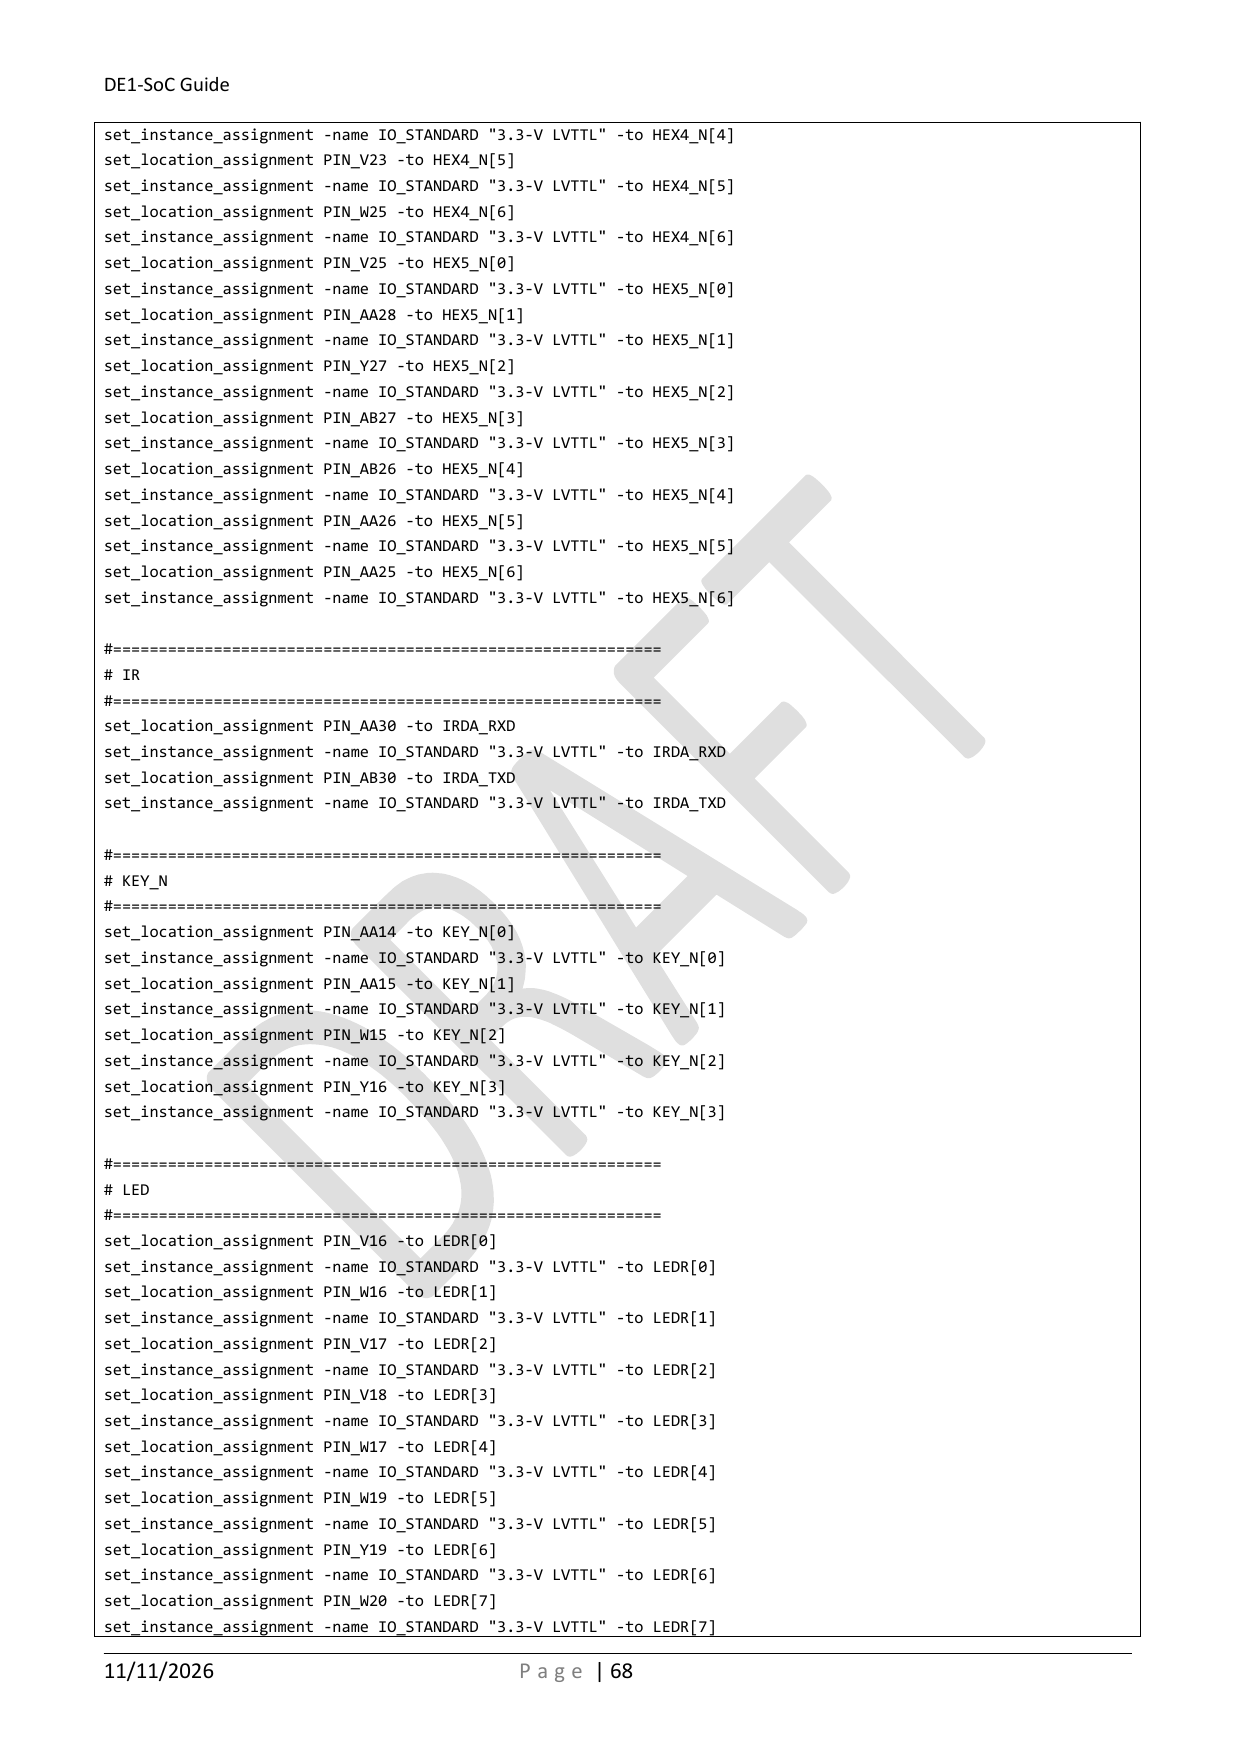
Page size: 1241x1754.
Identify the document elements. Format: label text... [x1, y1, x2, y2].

text set_location_assignment PIN_W20 -to LEDR[7] [95, 1588, 1140, 1611]
text set_instance_assignment -name IO_STANDARD "3.3-V LVTTL" -to LEDR[7] [95, 1614, 1140, 1636]
text set_location_assignment PIN_AA25 -to HEX5_N[6] [95, 559, 1140, 582]
text set_location_assignment PIN_AA14 -to KEY_N[0] [95, 919, 1140, 942]
text # KEY_N [95, 868, 1140, 890]
text set_location_assignment PIN_AB26 -to HEX5_N[4] [95, 456, 1140, 479]
text # IR [95, 662, 1140, 684]
text #============================================================ [95, 893, 1140, 916]
text set_location_assignment PIN_W19 -to LEDR[5] [95, 1485, 1140, 1508]
text set_instance_assignment -name IO_STANDARD "3.3-V LVTTL" -to HEX4_N[6] [95, 224, 1140, 247]
text set_location_assignment PIN_V23 -to HEX4_N[5] [95, 147, 1140, 170]
text set_location_assignment PIN_V16 -to LEDR[0] [95, 1228, 1140, 1251]
text #============================================================ [95, 842, 1140, 865]
text set_location_assignment PIN_W16 -to LEDR[1] [95, 1279, 1140, 1302]
text #============================================================ [95, 1202, 1140, 1225]
text set_instance_assignment -name IO_STANDARD "3.3-V LVTTL" -to LEDR[0] [95, 1254, 1140, 1276]
text set_instance_assignment -name IO_STANDARD "3.3-V LVTTL" -to HEX5_N[5] [95, 533, 1140, 556]
text set_location_assignment PIN_Y16 -to KEY_N[3] [95, 1074, 1140, 1096]
text set_instance_assignment -name IO_STANDARD "3.3-V LVTTL" -to HEX5_N[2] [95, 379, 1140, 402]
text set_instance_assignment -name IO_STANDARD "3.3-V LVTTL" -to HEX5_N[4] [95, 482, 1140, 504]
text set_location_assignment PIN_AB27 -to HEX5_N[3] [95, 405, 1140, 427]
text #============================================================ [95, 1151, 1140, 1173]
text set_instance_assignment -name IO_STANDARD "3.3-V LVTTL" -to LEDR[3] [95, 1408, 1140, 1431]
text set_instance_assignment -name IO_STANDARD "3.3-V LVTTL" -to KEY_N[3] [95, 1099, 1140, 1122]
text set_location_assignment PIN_AA28 -to HEX5_N[1] [95, 302, 1140, 324]
text set_location_assignment PIN_W17 -to LEDR[4] [95, 1434, 1140, 1456]
text #============================================================ [95, 688, 1140, 710]
text set_location_assignment PIN_V18 -to LEDR[3] [95, 1382, 1140, 1405]
text set_location_assignment PIN_V25 -to HEX5_N[0] [95, 250, 1140, 273]
text set_instance_assignment -name IO_STANDARD "3.3-V LVTTL" -to LEDR[4] [95, 1459, 1140, 1482]
text set_instance_assignment -name IO_STANDARD "3.3-V LVTTL" -to HEX4_N[4] [95, 123, 1140, 144]
text set_instance_assignment -name IO_STANDARD "3.3-V LVTTL" -to HEX4_N[5] [95, 173, 1140, 196]
text set_instance_assignment -name IO_STANDARD "3.3-V LVTTL" -to HEX5_N[0] [95, 276, 1140, 299]
text set_instance_assignment -name IO_STANDARD "3.3-V LVTTL" -to LEDR[1] [95, 1305, 1140, 1328]
text set_location_assignment PIN_Y19 -to LEDR[6] [95, 1537, 1140, 1559]
text set_instance_assignment -name IO_STANDARD "3.3-V LVTTL" -to LEDR[2] [95, 1357, 1140, 1379]
text # LED [95, 1177, 1140, 1199]
text #============================================================ [95, 636, 1140, 659]
text set_location_assignment PIN_AA26 -to HEX5_N[5] [95, 508, 1140, 530]
text set_location_assignment PIN_W25 -to HEX4_N[6] [95, 199, 1140, 221]
text set_location_assignment PIN_Y27 -to HEX5_N[2] [95, 353, 1140, 376]
text set_location_assignment PIN_AA15 -to KEY_N[1] [95, 971, 1140, 993]
text set_instance_assignment -name IO_STANDARD "3.3-V LVTTL" -to HEX5_N[3] [95, 430, 1140, 453]
text set_location_assignment PIN_AB30 -to IRDA_TXD [95, 765, 1140, 787]
text set_instance_assignment -name IO_STANDARD "3.3-V LVTTL" -to KEY_N[2] [95, 1048, 1140, 1071]
text set_instance_assignment -name IO_STANDARD "3.3-V LVTTL" -to IRDA_TXD [95, 791, 1140, 813]
text set_instance_assignment -name IO_STANDARD "3.3-V LVTTL" -to LEDR[6] [95, 1562, 1140, 1585]
text set_instance_assignment -name IO_STANDARD "3.3-V LVTTL" -to HEX5_N[6] [95, 585, 1140, 607]
text set_instance_assignment -name IO_STANDARD "3.3-V LVTTL" -to IRDA_RXD [95, 739, 1140, 762]
text set_location_assignment PIN_V17 -to LEDR[2] [95, 1331, 1140, 1353]
text set_instance_assignment -name IO_STANDARD "3.3-V LVTTL" -to KEY_N[1] [95, 996, 1140, 1019]
text set_instance_assignment -name IO_STANDARD "3.3-V LVTTL" -to HEX5_N[1] [95, 327, 1140, 350]
text set_location_assignment PIN_AA30 -to IRDA_RXD [95, 713, 1140, 736]
text set_location_assignment PIN_W15 -to KEY_N[2] [95, 1022, 1140, 1045]
text set_instance_assignment -name IO_STANDARD "3.3-V LVTTL" -to LEDR[5] [95, 1511, 1140, 1534]
text set_instance_assignment -name IO_STANDARD "3.3-V LVTTL" -to KEY_N[0] [95, 945, 1140, 968]
